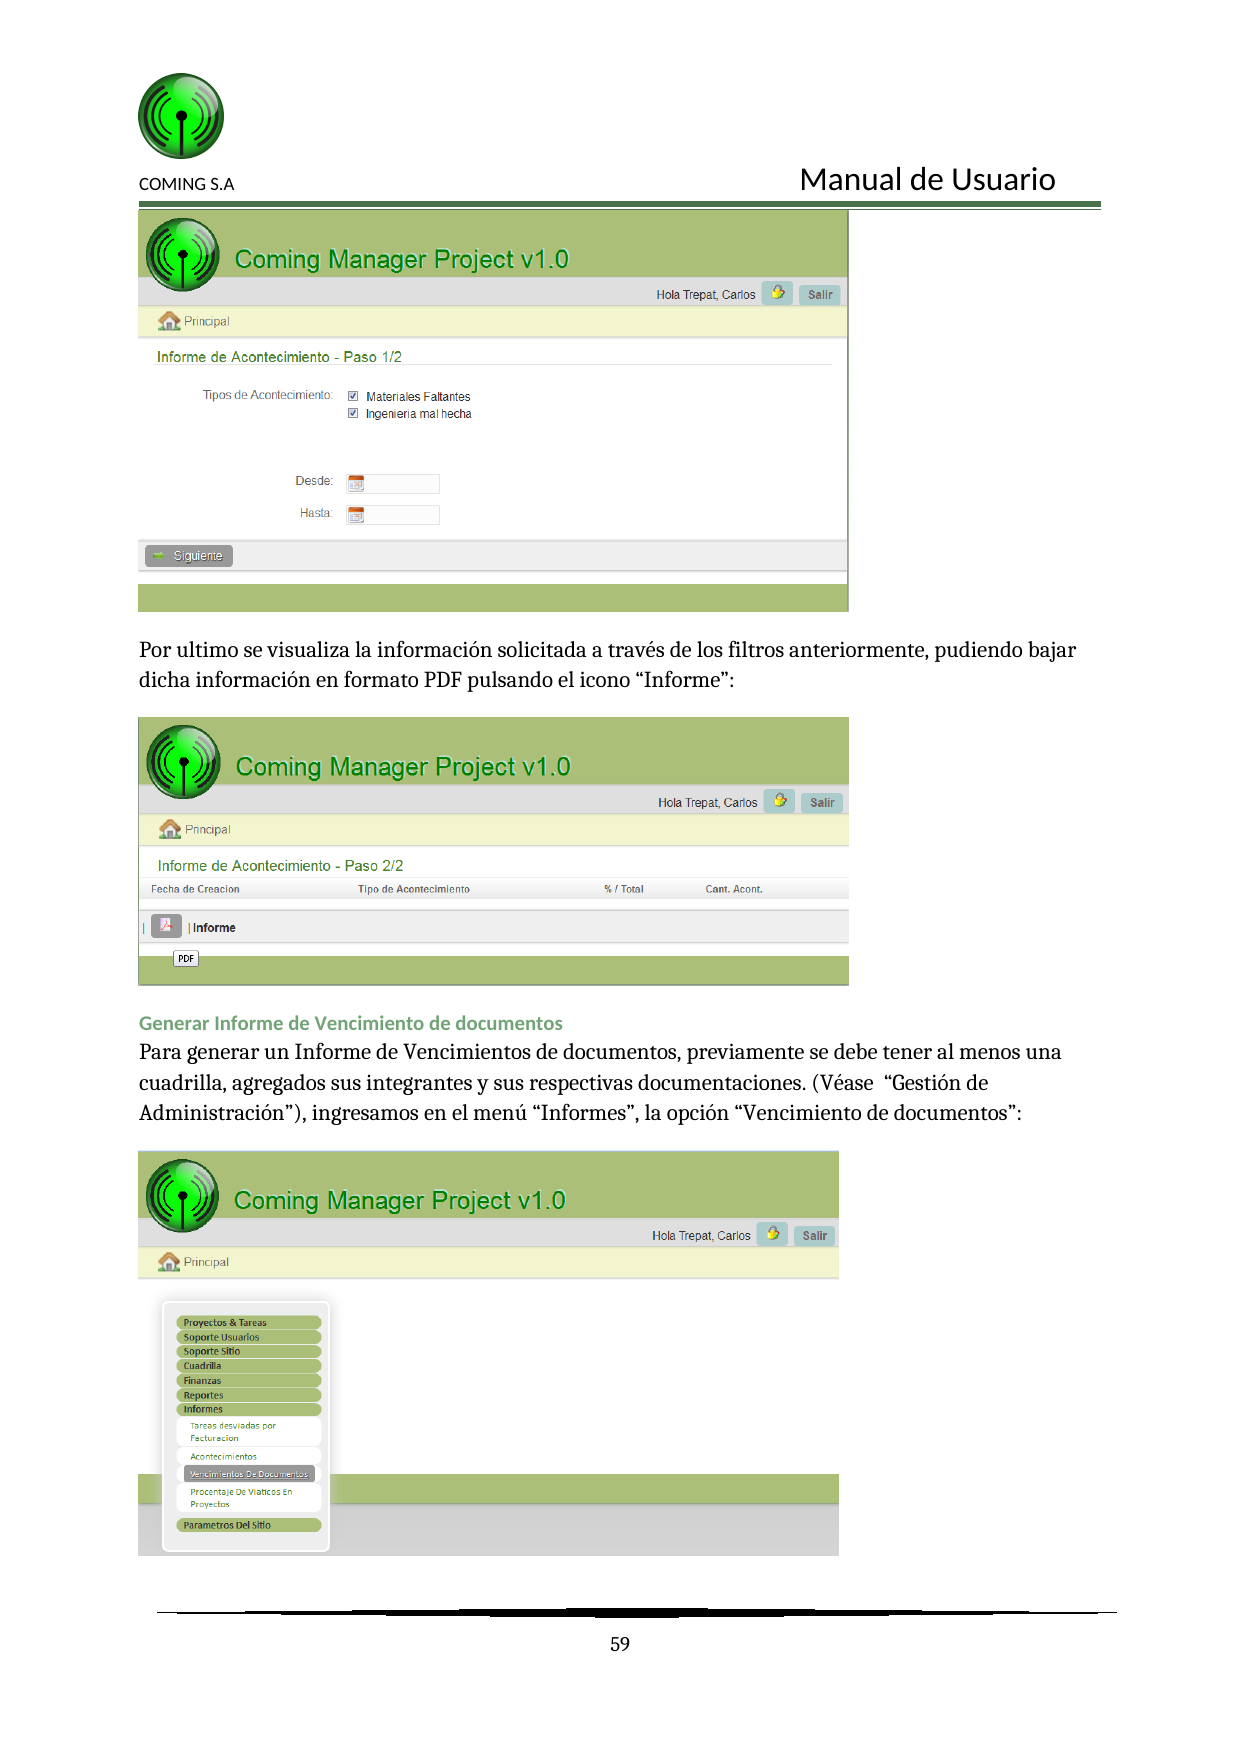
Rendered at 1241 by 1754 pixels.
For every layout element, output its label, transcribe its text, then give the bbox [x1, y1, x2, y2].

picture [138, 73, 224, 159]
picture [138, 210, 849, 612]
text Por ultimo se visualiza la información solicitada a través de los filtros anteriormente, pudiendo bajar dicha información en formato PDF pulsando el icono “Informe”: [139, 637, 1101, 693]
subtitle Generar Informe de Vencimiento de documentos [139, 1010, 1101, 1035]
picture [138, 1150, 839, 1556]
text Para generar un Informe de Vencimientos de documentos, previamente se debe tener al menos una cuadrilla, agregados sus integrantes y sus respectivas documentaciones. (Véase “Gestión de Administración”), ingresamos en el menú “Informes”, la opción “Vencimiento de documentos”: [139, 1039, 1101, 1126]
picture [138, 717, 849, 986]
